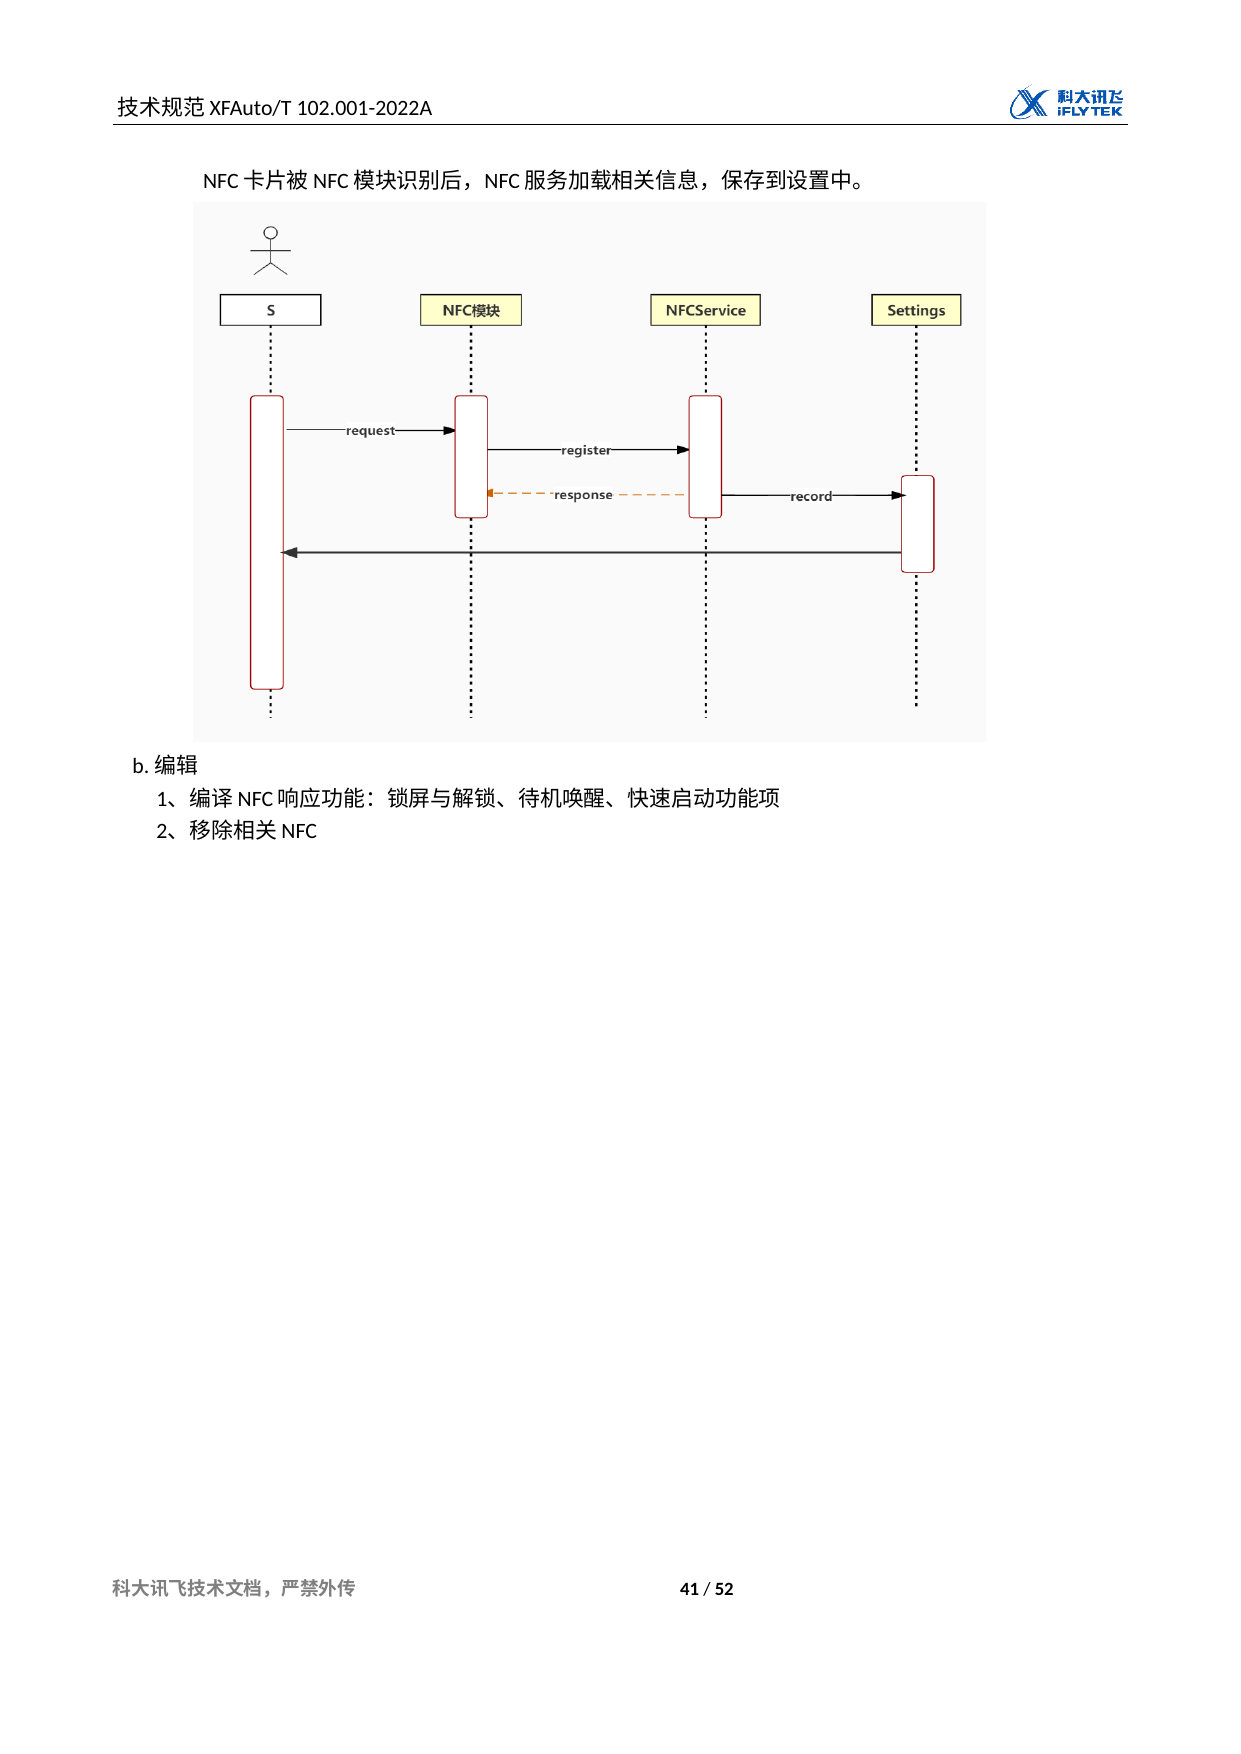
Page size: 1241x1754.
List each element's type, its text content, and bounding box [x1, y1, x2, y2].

text b. 编辑 [112, 748, 1128, 781]
text NFC卡片被NFC模块识别后，NFC服务加载相关信息，保存到设置中。 [178, 163, 1128, 196]
text 1、编译NFC响应功能：锁屏与解锁、待机唤醒、快速启动功能项 [112, 781, 1128, 813]
text 2、移除相关NFC [112, 813, 1128, 846]
picture [193, 202, 987, 742]
picture [1005, 82, 1128, 124]
